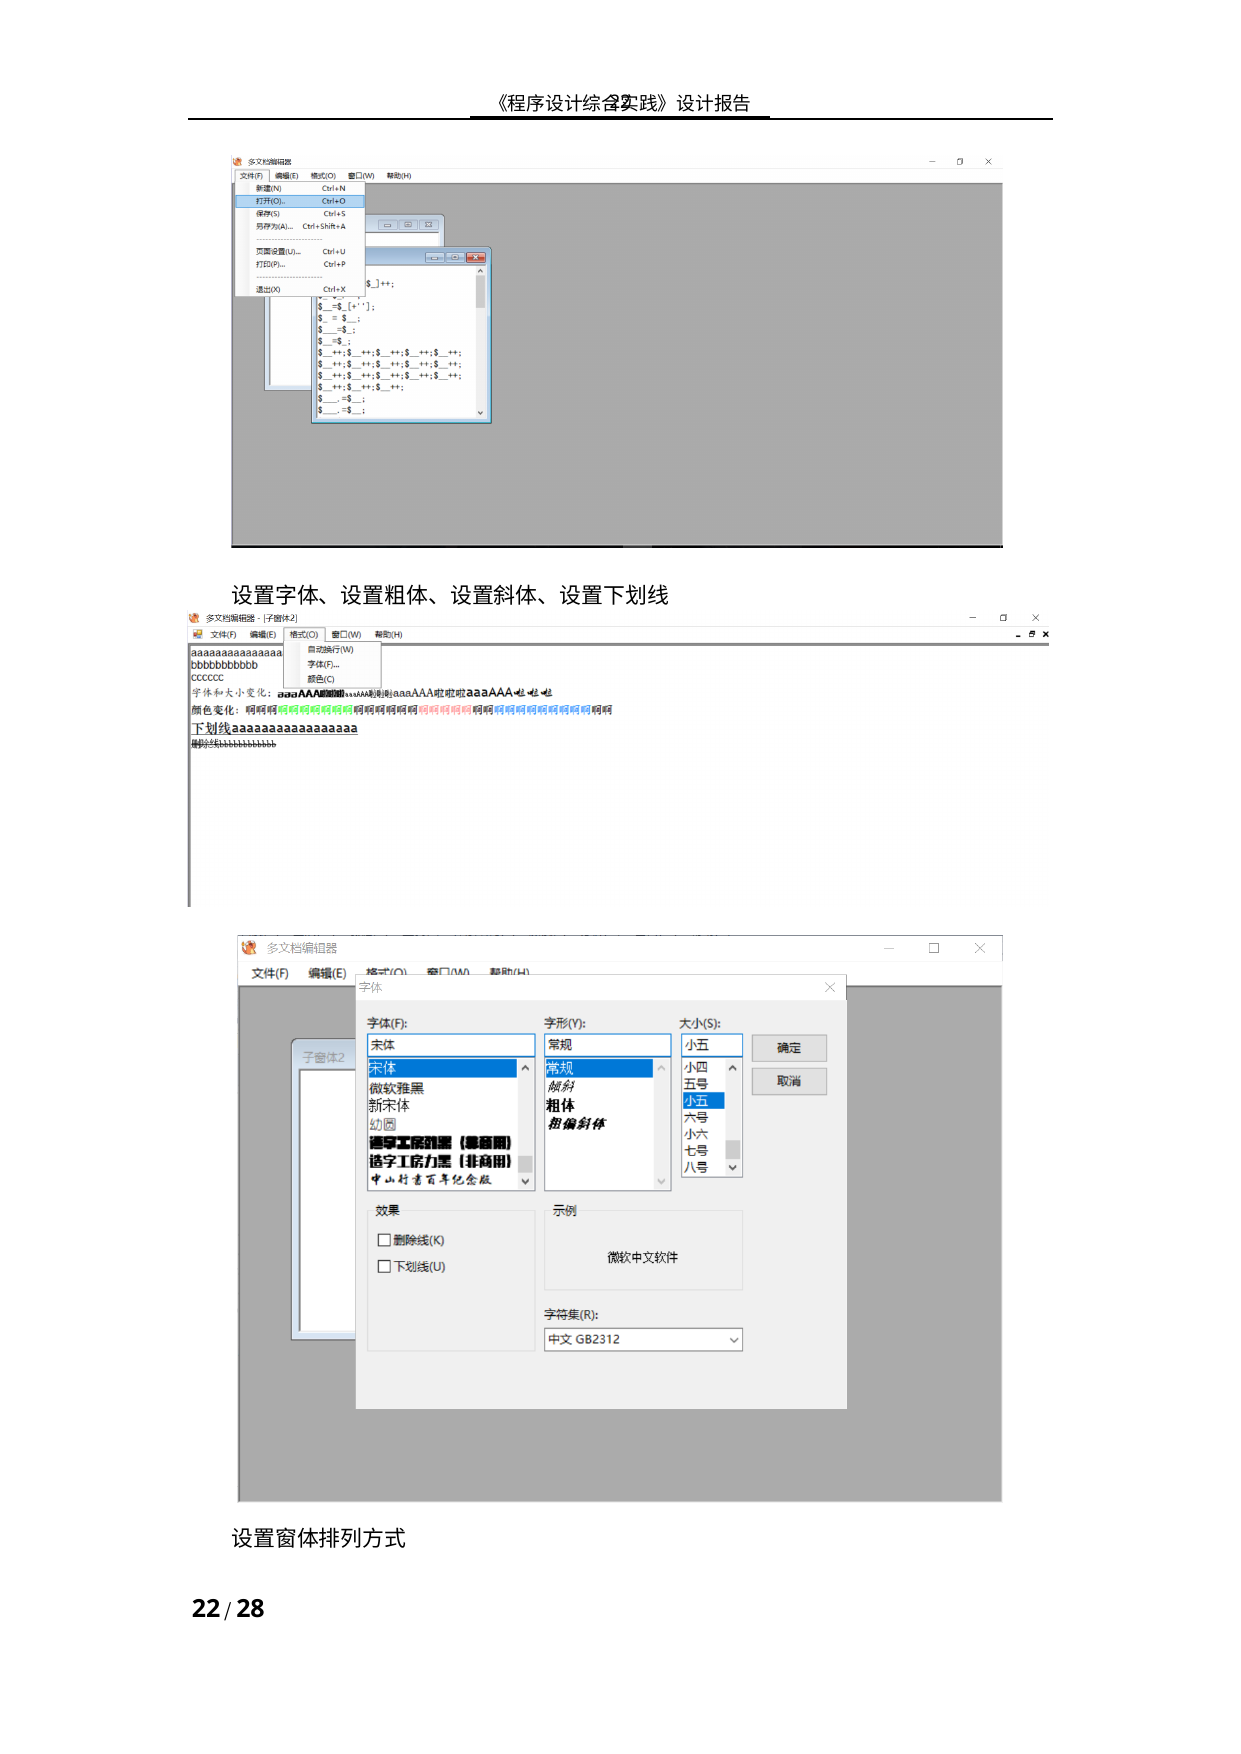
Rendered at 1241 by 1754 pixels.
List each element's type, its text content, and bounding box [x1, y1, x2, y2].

picture [187, 610, 1049, 907]
picture [231, 155, 1003, 548]
text 设置窗体排列方式 [187, 1521, 1053, 1553]
picture [237, 935, 1003, 1503]
text 设置字体、设置粗体、设置斜体、设置下划线 [187, 578, 1053, 611]
